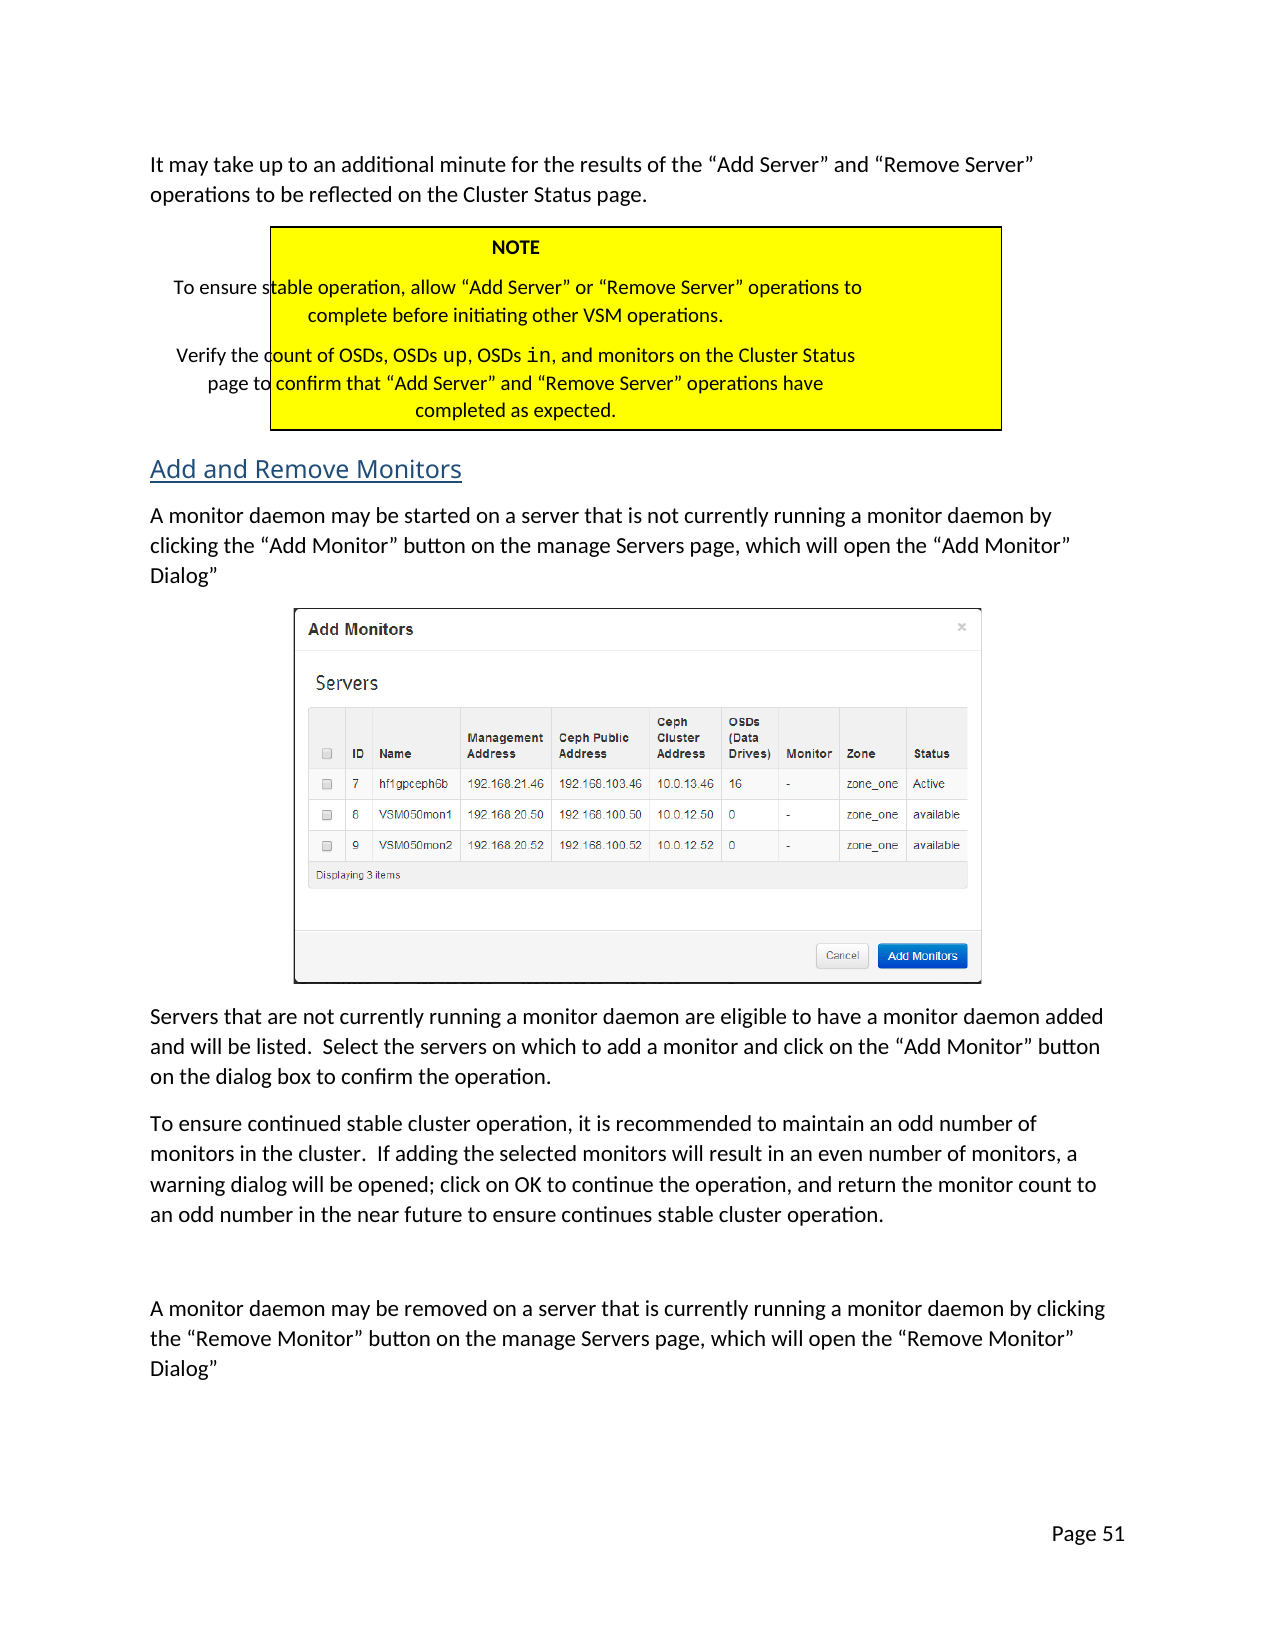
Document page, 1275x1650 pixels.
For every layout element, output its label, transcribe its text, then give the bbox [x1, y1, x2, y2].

text Servers that are not currently running a monitor daemon are eligible to have a monitor daemon added and will be listed. Select the servers on which to add a monitor and click on the “Add Monitor” button on the dialog box to confirm the operation. [150, 1002, 1125, 1091]
text To ensure continued stable cluster operation, it is recommended to maintain an odd number of monitors in the cluster. If adding the selected monitors will result in an even number of monitors, a warning dialog will be opened; click on OK to continue the operation, and return the monitor count to an odd number in the near future to ensure continues stable cluster operation. [150, 1109, 1125, 1228]
text It may take up to an additional minute for the results of the “Add Server” and “Remove Server” operations to be reflected on the Cluster Status page. [150, 150, 1125, 208]
picture [293, 608, 982, 984]
text A monitor daemon may be started on a server that is not currently running a monitor daemon by clicking the “Add Monitor” button on the manage Servers page, which will open the “Add Monitor” Dialog” [150, 501, 1125, 589]
text A monitor daemon may be removed on a server that is currently running a monitor daemon by clicking the “Remove Monitor” button on the manage Servers page, which will open the “Remove Monitor” Dialog” [150, 1294, 1125, 1382]
subtitle Add and Remove Monitors [150, 452, 1125, 486]
